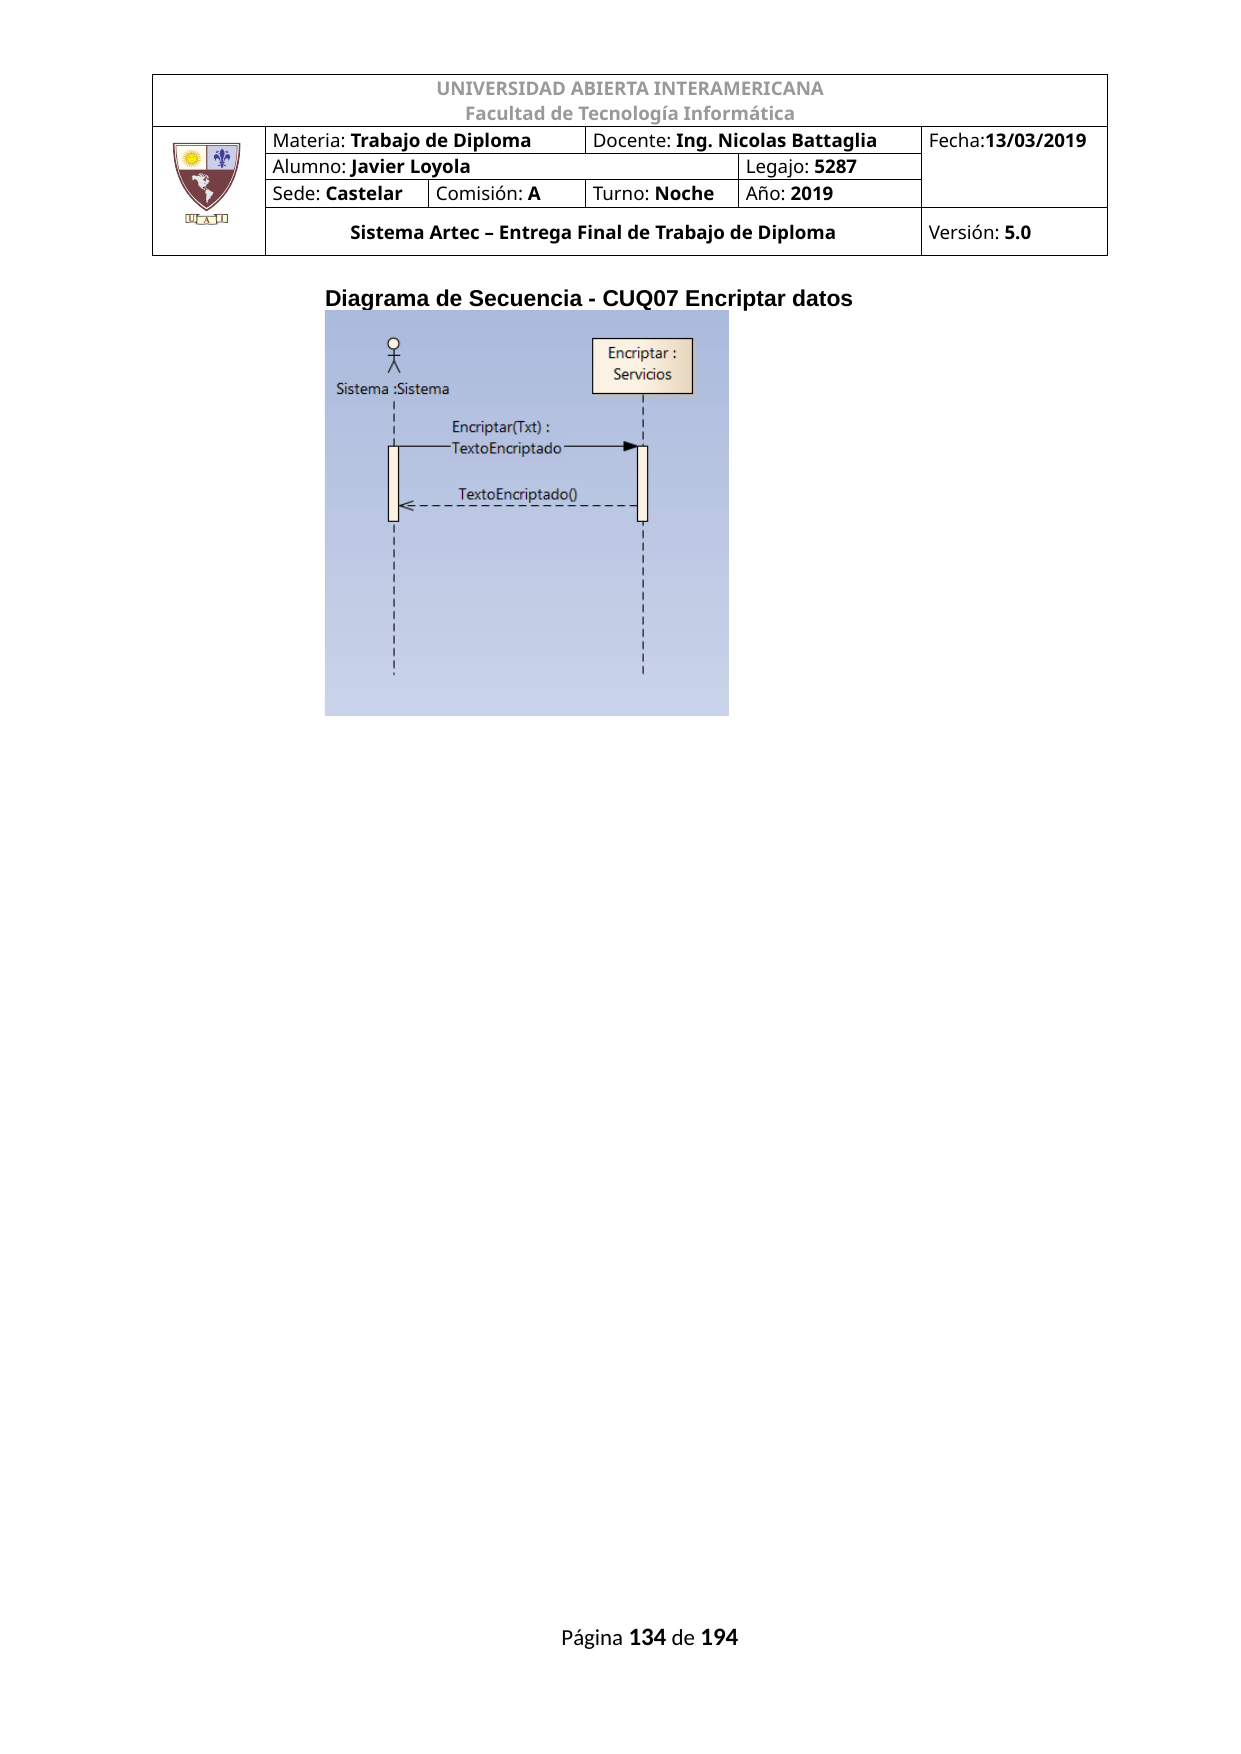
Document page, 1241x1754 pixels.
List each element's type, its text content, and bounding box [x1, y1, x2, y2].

picture [157, 136, 257, 228]
picture [324, 310, 729, 716]
text Diagrama de Secuencia - CUQ07 Encriptar datos [325, 284, 1122, 311]
